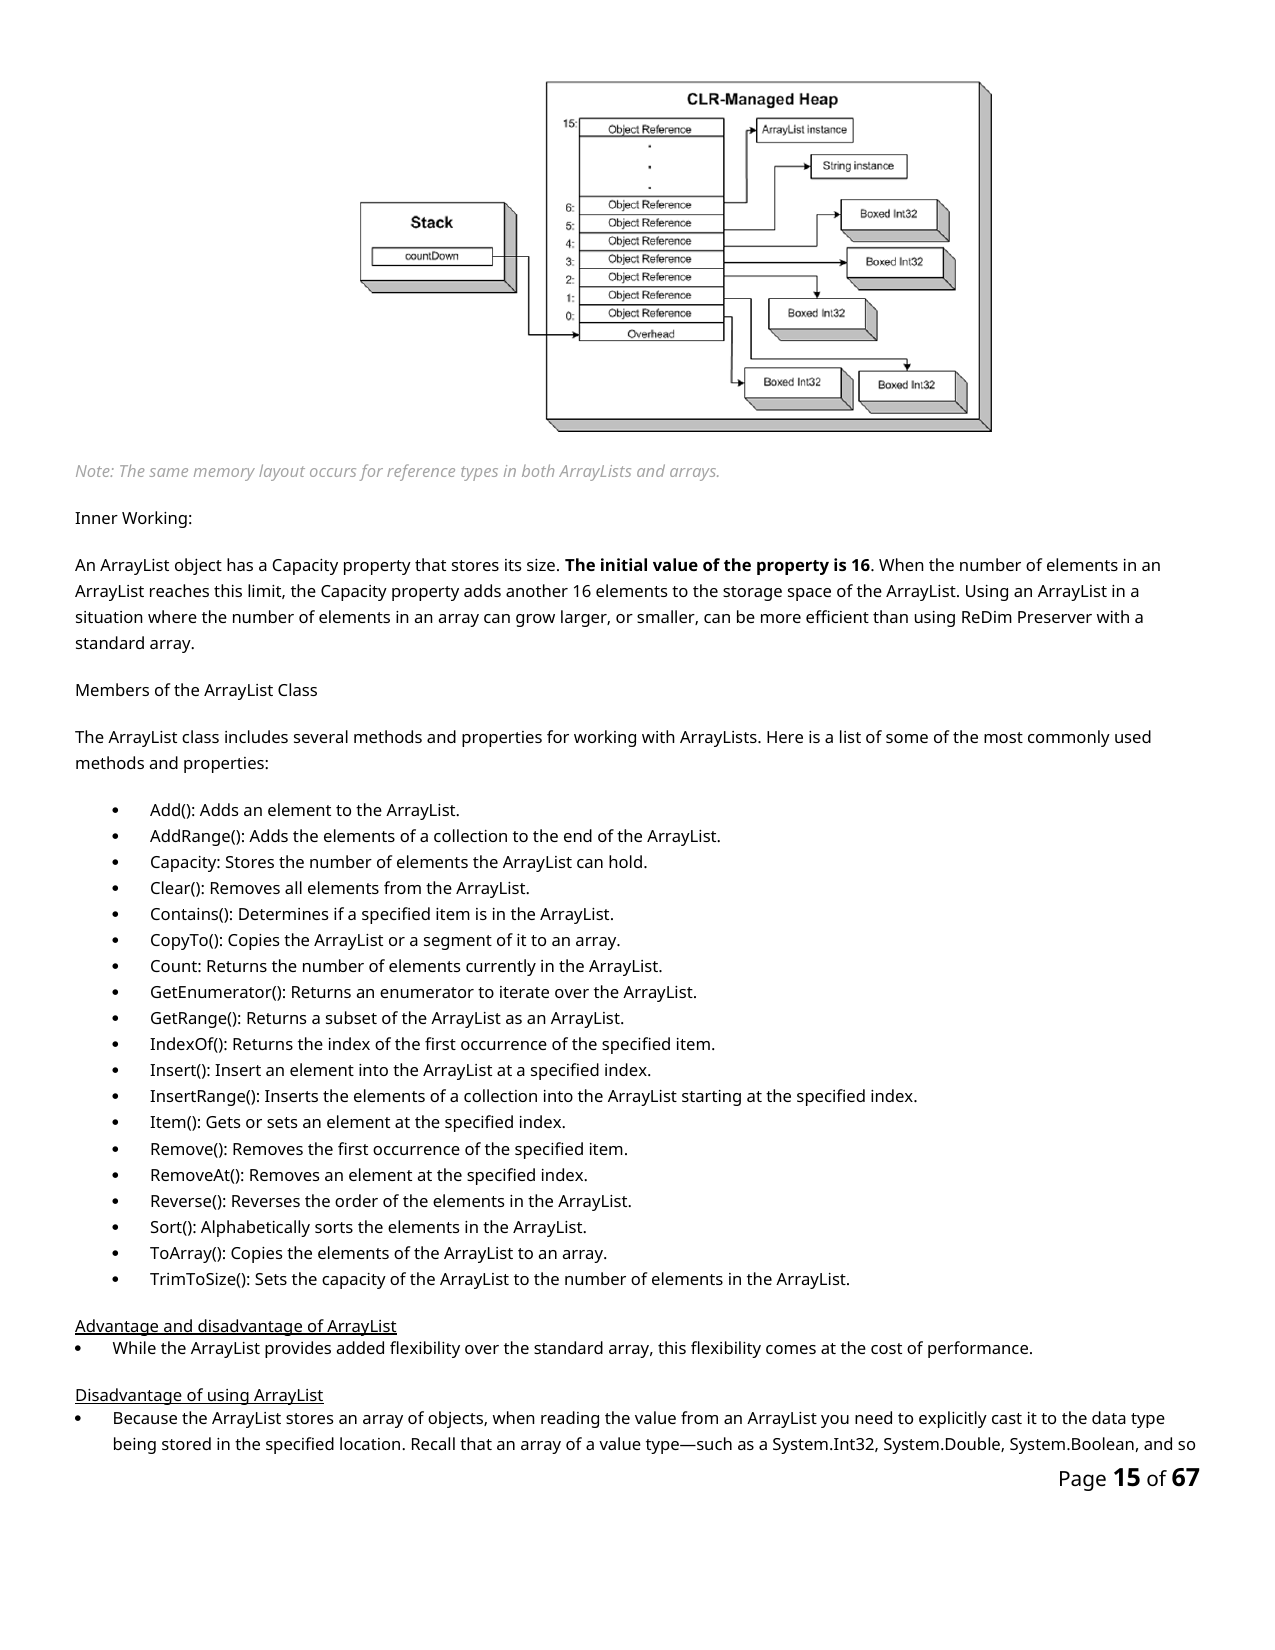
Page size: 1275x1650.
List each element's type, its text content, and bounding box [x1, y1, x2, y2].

list Reverse(): Reverses the order of the elements in the ArrayList. [112, 1189, 1200, 1212]
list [75, 1407, 1200, 1455]
text Inner Working: [75, 507, 1200, 530]
list InsertRange(): Inserts the elements of a collection into the ArrayList starting at the specified index. [112, 1085, 1200, 1108]
text Note: The same memory layout occurs for reference types in both ArrayLists and arrays. [75, 460, 1200, 483]
list Contains(): Determines if a specified item is in the ArrayList. [112, 903, 1200, 926]
list ToArray(): Copies the elements of the ArrayList to an array. [112, 1241, 1200, 1264]
text Members of the ArrayList Class [75, 679, 1200, 702]
list Count: Returns the number of elements currently in the ArrayList. [112, 955, 1200, 978]
list Item(): Gets or sets an element at the specified index. [112, 1111, 1200, 1134]
text The ArrayList class includes several methods and properties for working with ArrayLists. Here is a list of some of the most commonly used methods and properties: [75, 726, 1200, 774]
text Advantage and disadvantage of ArrayList [75, 1314, 1200, 1337]
list Remove(): Removes the first occurrence of the specified item. [112, 1137, 1200, 1160]
list While the ArrayList provides added flexibility over the standard array, this flexibility comes at the cost of performance. [75, 1337, 1200, 1360]
picture [353, 75, 997, 435]
text Disadvantage of using ArrayList [75, 1384, 1200, 1407]
list Add(): Adds an element to the ArrayList. [112, 799, 1200, 821]
list RemoveAt(): Removes an element at the specified index. [112, 1163, 1200, 1186]
list CopyTo(): Copies the ArrayList or a segment of it to an array. [112, 929, 1200, 952]
list GetEnumerator(): Returns an enumerator to iterate over the ArrayList. [112, 981, 1200, 1004]
list GetRange(): Returns a subset of the ArrayList as an ArrayList. [112, 1007, 1200, 1030]
text An ArrayList object has a Capacity property that stores its size. The initial value of the property is 16. When the number of elements in an ArrayList reaches this limit, the Capacity property adds another 16 elements to the storage space of the ArrayList. Using an ArrayList in a situation where the number of elements in an array can grow larger, or smaller, can be more efficient than using ReDim Preserver with a standard array. [75, 554, 1200, 655]
list Clear(): Removes all elements from the ArrayList. [112, 877, 1200, 899]
list Sort(): Alphabetically sorts the elements in the ArrayList. [112, 1215, 1200, 1238]
list IndexOf(): Returns the index of the first occurrence of the specified item. [112, 1033, 1200, 1056]
list Insert(): Insert an element into the ArrayList at a specified index. [112, 1059, 1200, 1082]
list TrimToSize(): Sets the capacity of the ArrayList to the number of elements in the ArrayList. [112, 1267, 1200, 1290]
list AddRange(): Adds the elements of a collection to the end of the ArrayList. [112, 825, 1200, 847]
list Capacity: Stores the number of elements the ArrayList can hold. [112, 851, 1200, 873]
